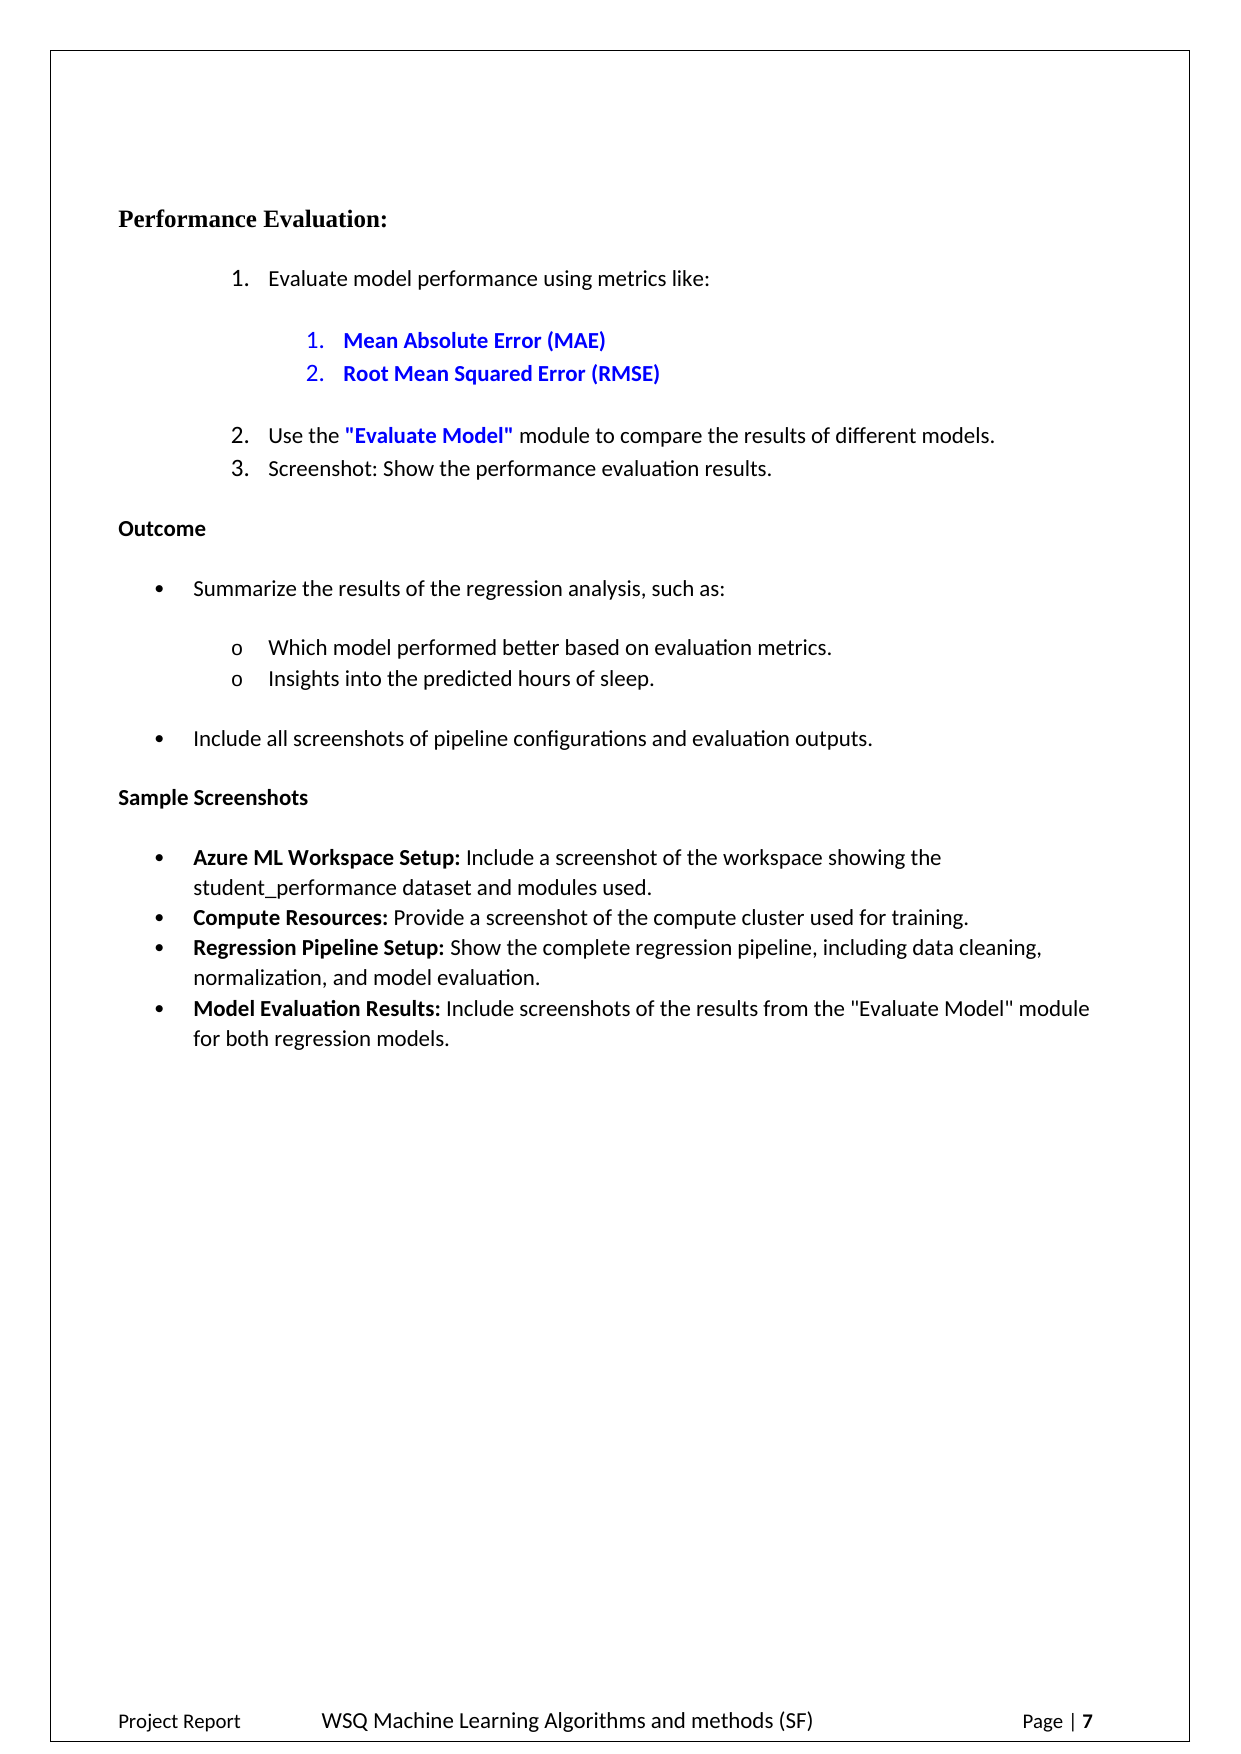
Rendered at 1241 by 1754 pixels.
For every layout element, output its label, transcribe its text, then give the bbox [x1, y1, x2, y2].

text Performance Evaluation: [118, 204, 1122, 233]
list Summarize the results of the regression analysis, such as: [156, 574, 1122, 602]
list Compute Resources: Provide a screenshot of the compute cluster used for training. [156, 903, 1122, 931]
list Insights into the predicted hours of sleep. [231, 664, 1122, 692]
list Use the "Evaluate Model" module to compare the results of different models. [231, 419, 1122, 450]
list Include all screenshots of pipeline configurations and evaluation outputs. [156, 724, 1122, 752]
list Root Mean Squared Error (RMSE) [306, 357, 1122, 388]
list Model Evaluation Results: Include screenshots of the results from the "Evaluate Model" module for both regression models. [156, 994, 1122, 1052]
text Sample Screenshots [118, 783, 1122, 811]
list Azure ML Workspace Setup: Include a screenshot of the workspace showing the student_performance dataset and modules used. [156, 843, 1122, 901]
list Evaluate model performance using metrics like: [231, 262, 1122, 293]
list Regression Pipeline Setup: Show the complete regression pipeline, including data cleaning, normalization, and model evaluation. [156, 933, 1122, 991]
text Outcome [118, 514, 1122, 542]
list Which model performed better based on evaluation metrics. [231, 633, 1122, 662]
list Screenshot: Show the performance evaluation results. [231, 452, 1122, 483]
list Mean Absolute Error (MAE) [306, 324, 1122, 355]
